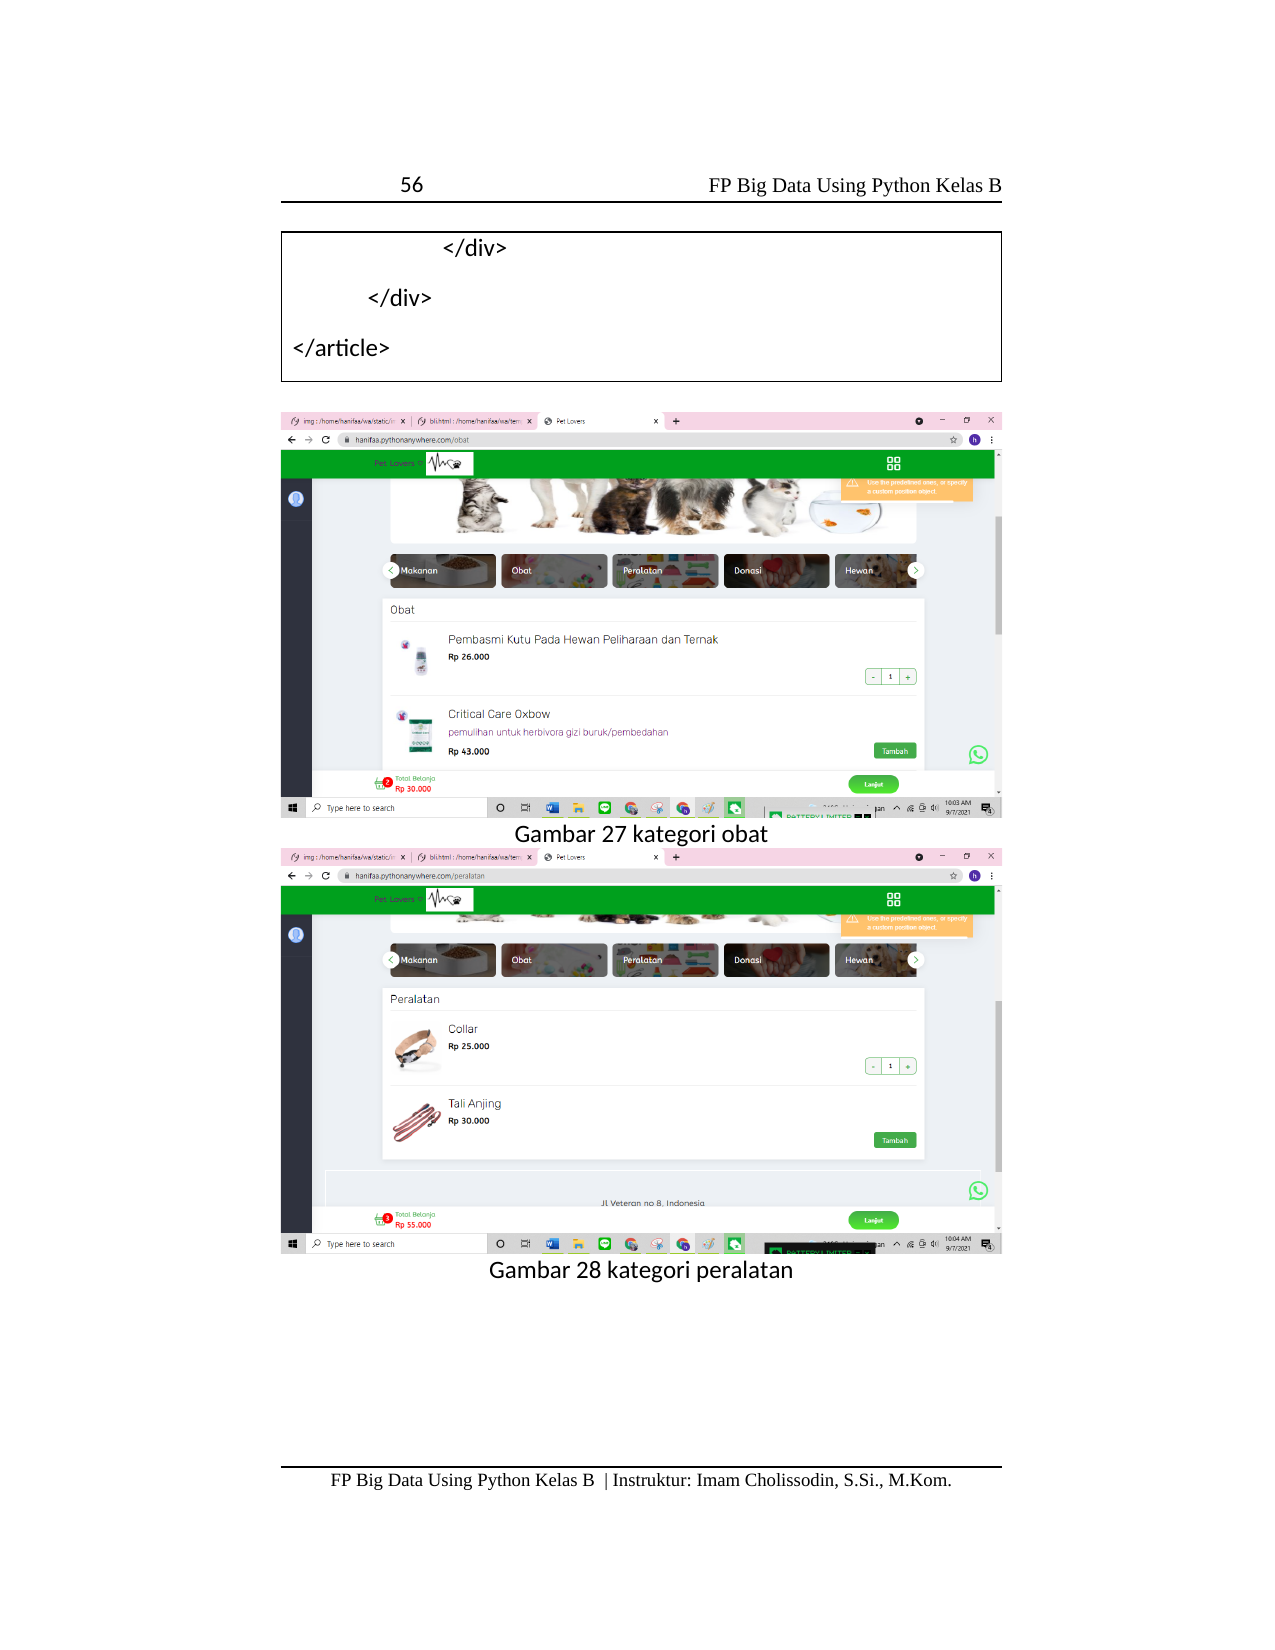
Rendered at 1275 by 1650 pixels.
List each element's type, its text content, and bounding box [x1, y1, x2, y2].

picture [280, 848, 1003, 1254]
text Gambar 27 kategori obat [281, 818, 1002, 848]
picture [280, 412, 1003, 818]
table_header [282, 233, 1001, 381]
text Gambar 28 kategori peralatan [281, 1254, 1002, 1284]
